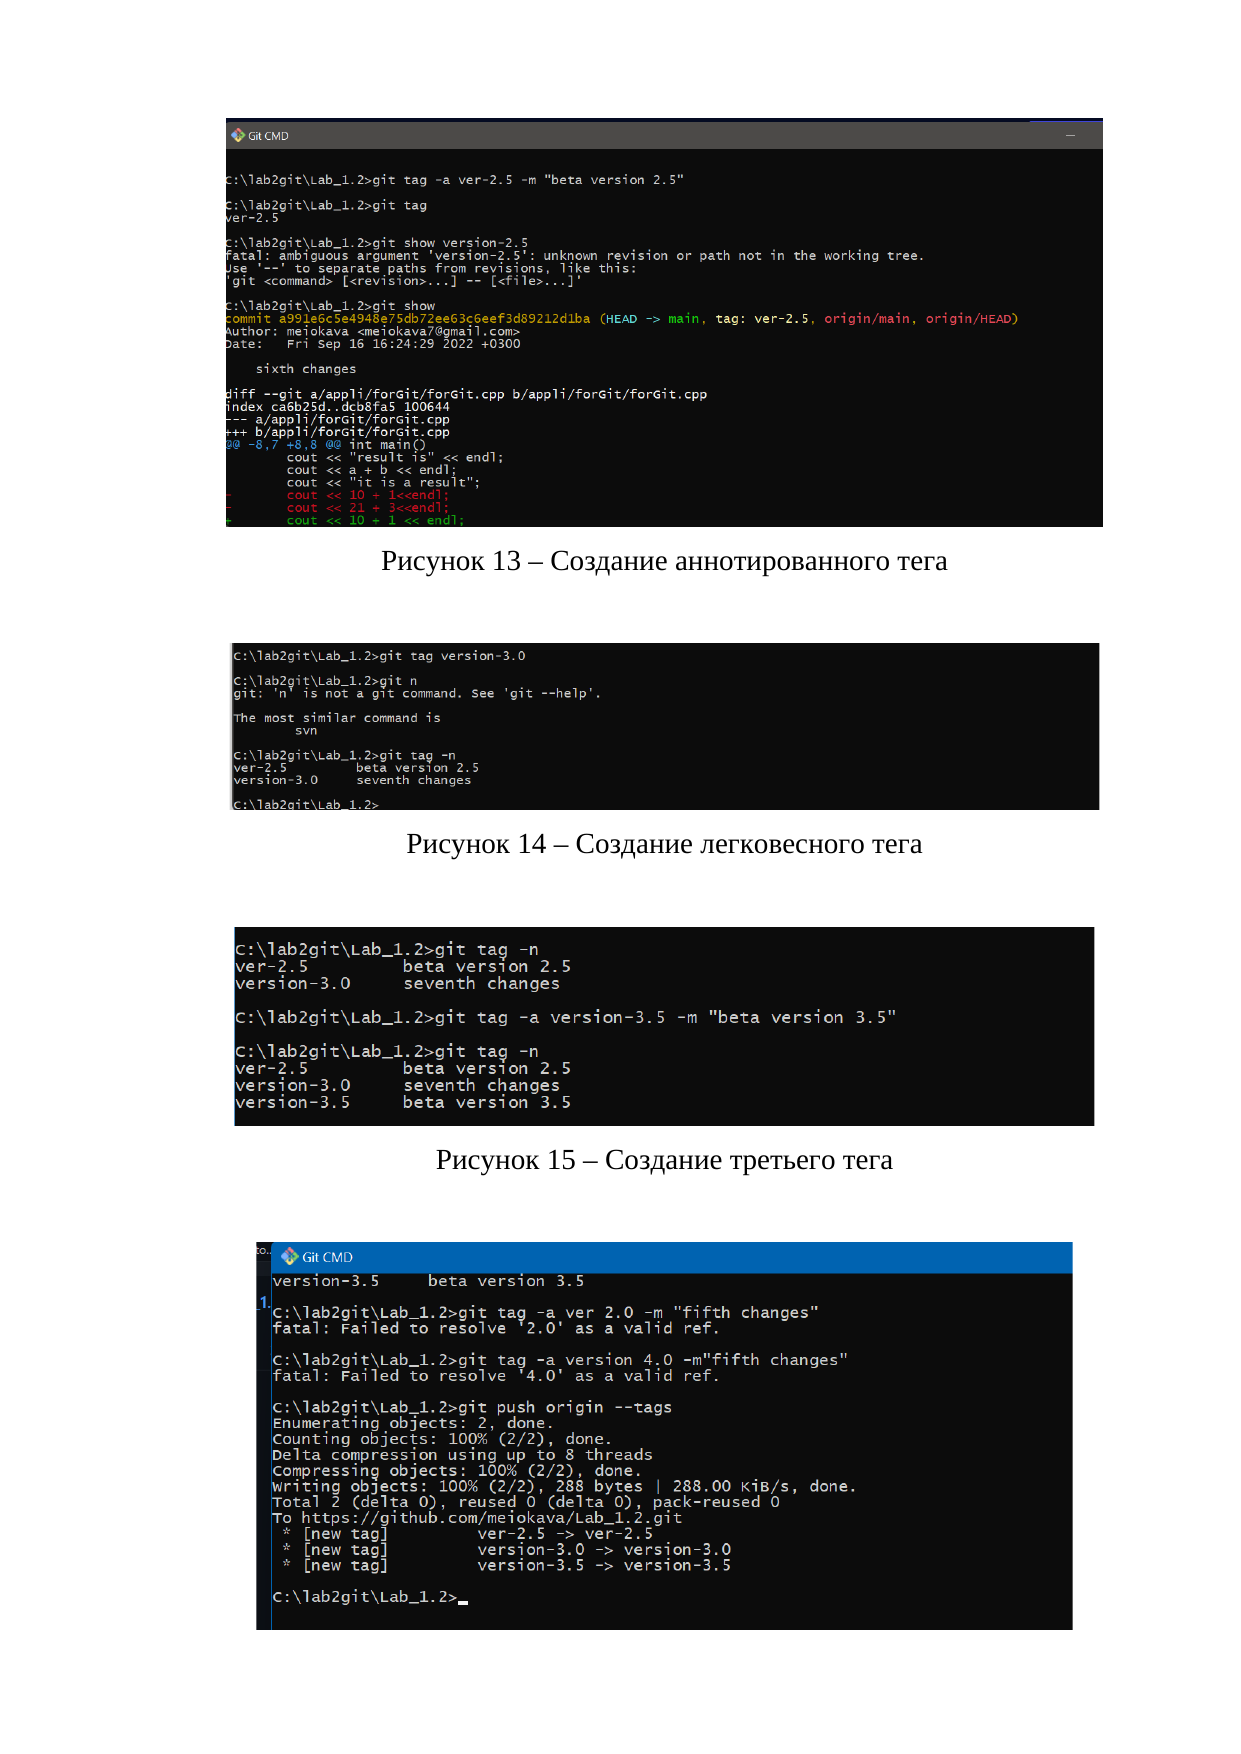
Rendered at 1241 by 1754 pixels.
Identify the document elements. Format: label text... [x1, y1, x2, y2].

picture [226, 118, 1103, 527]
text Рисунок 13 – Создание аннотированного тега [177, 543, 1152, 577]
text Рисунок 14 – Создание легковесного тега [177, 827, 1152, 860]
picture [234, 927, 1095, 1126]
text Рисунок 15 – Создание третьего тега [177, 1142, 1152, 1175]
picture [256, 1242, 1073, 1630]
picture [229, 643, 1100, 810]
